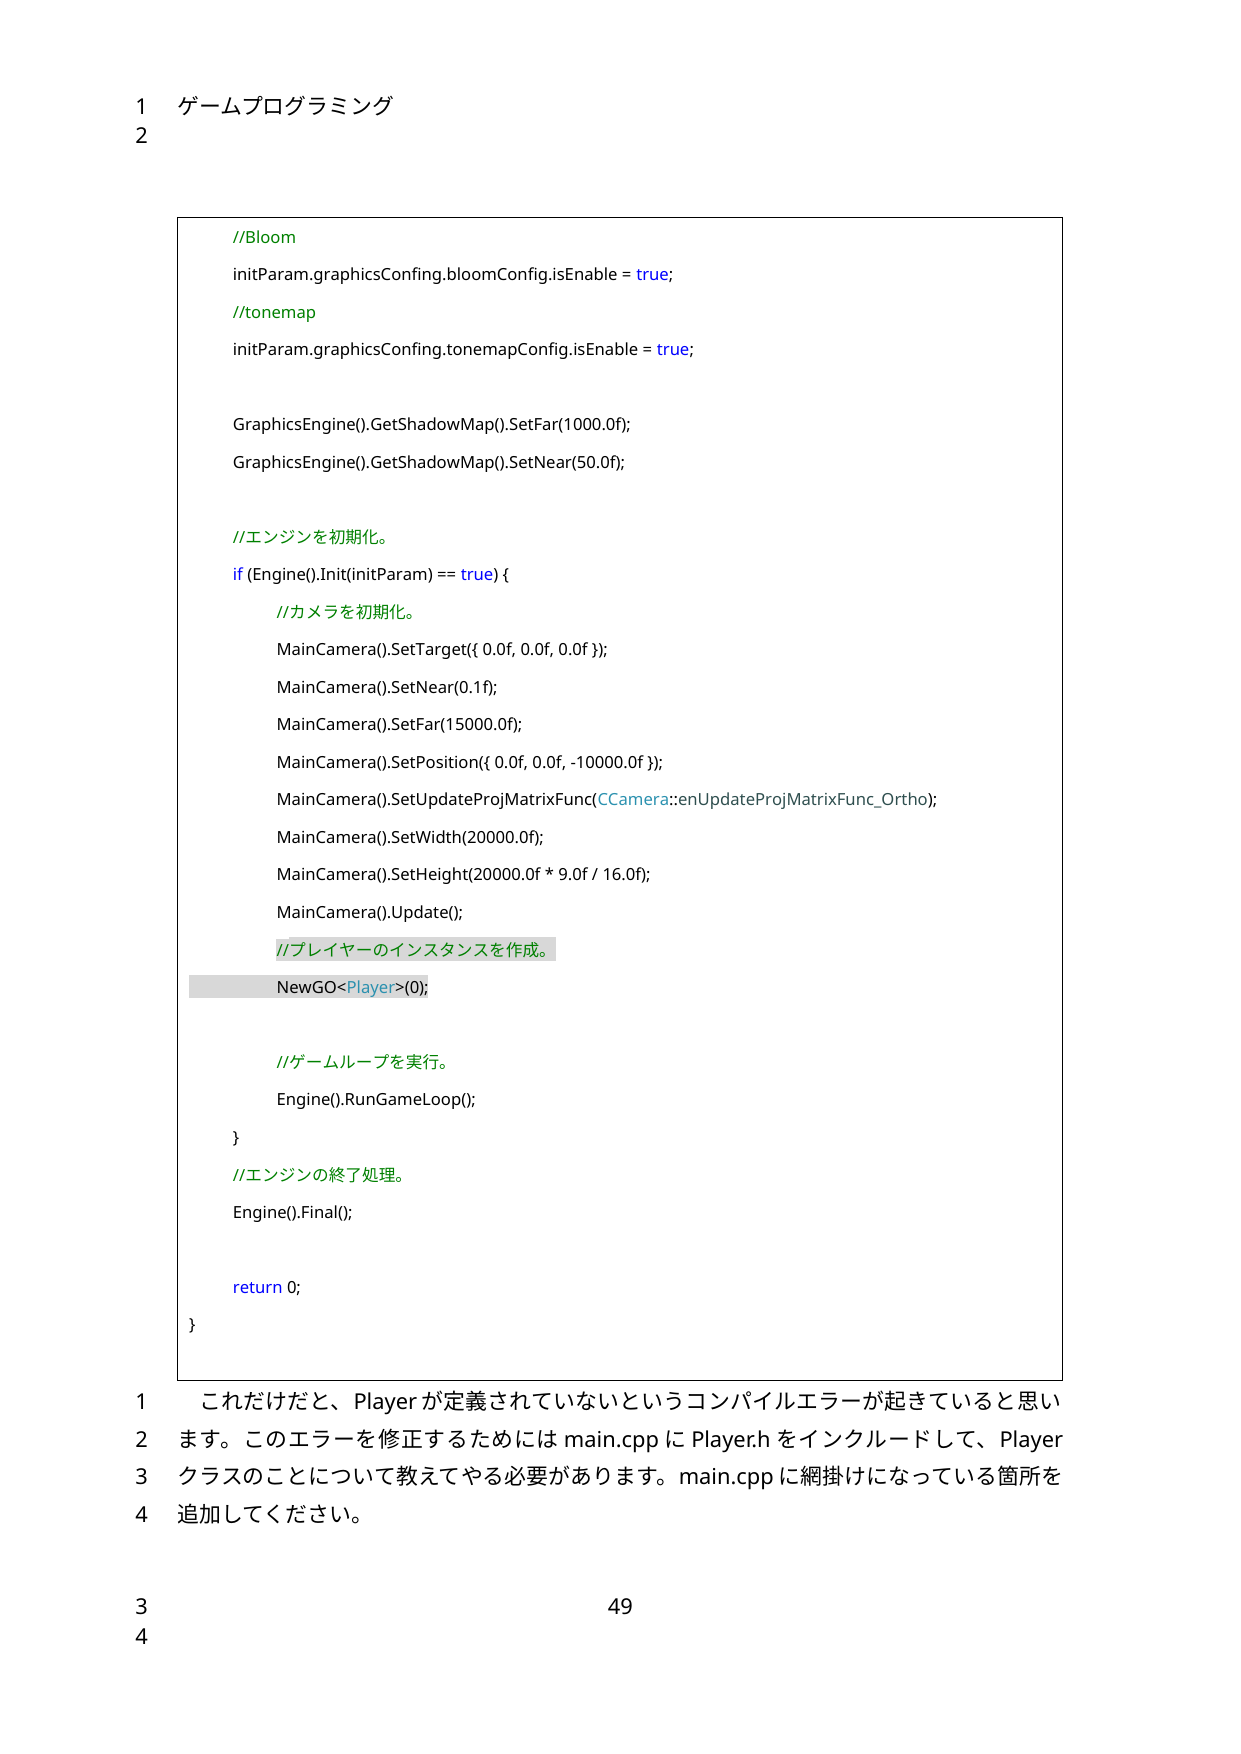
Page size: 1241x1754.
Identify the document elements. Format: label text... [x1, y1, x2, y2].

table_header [178, 218, 1062, 1380]
text これだけだと、Playerが定義されていないというコンパイルエラーが起きていると思います。このエラーを修正するためにはmain.cppにPlayer.hをインクルードして、Playerクラスのことについて教えてやる必要があります。main.cppに網掛けになっている箇所を追加してください。 [177, 1381, 1063, 1531]
